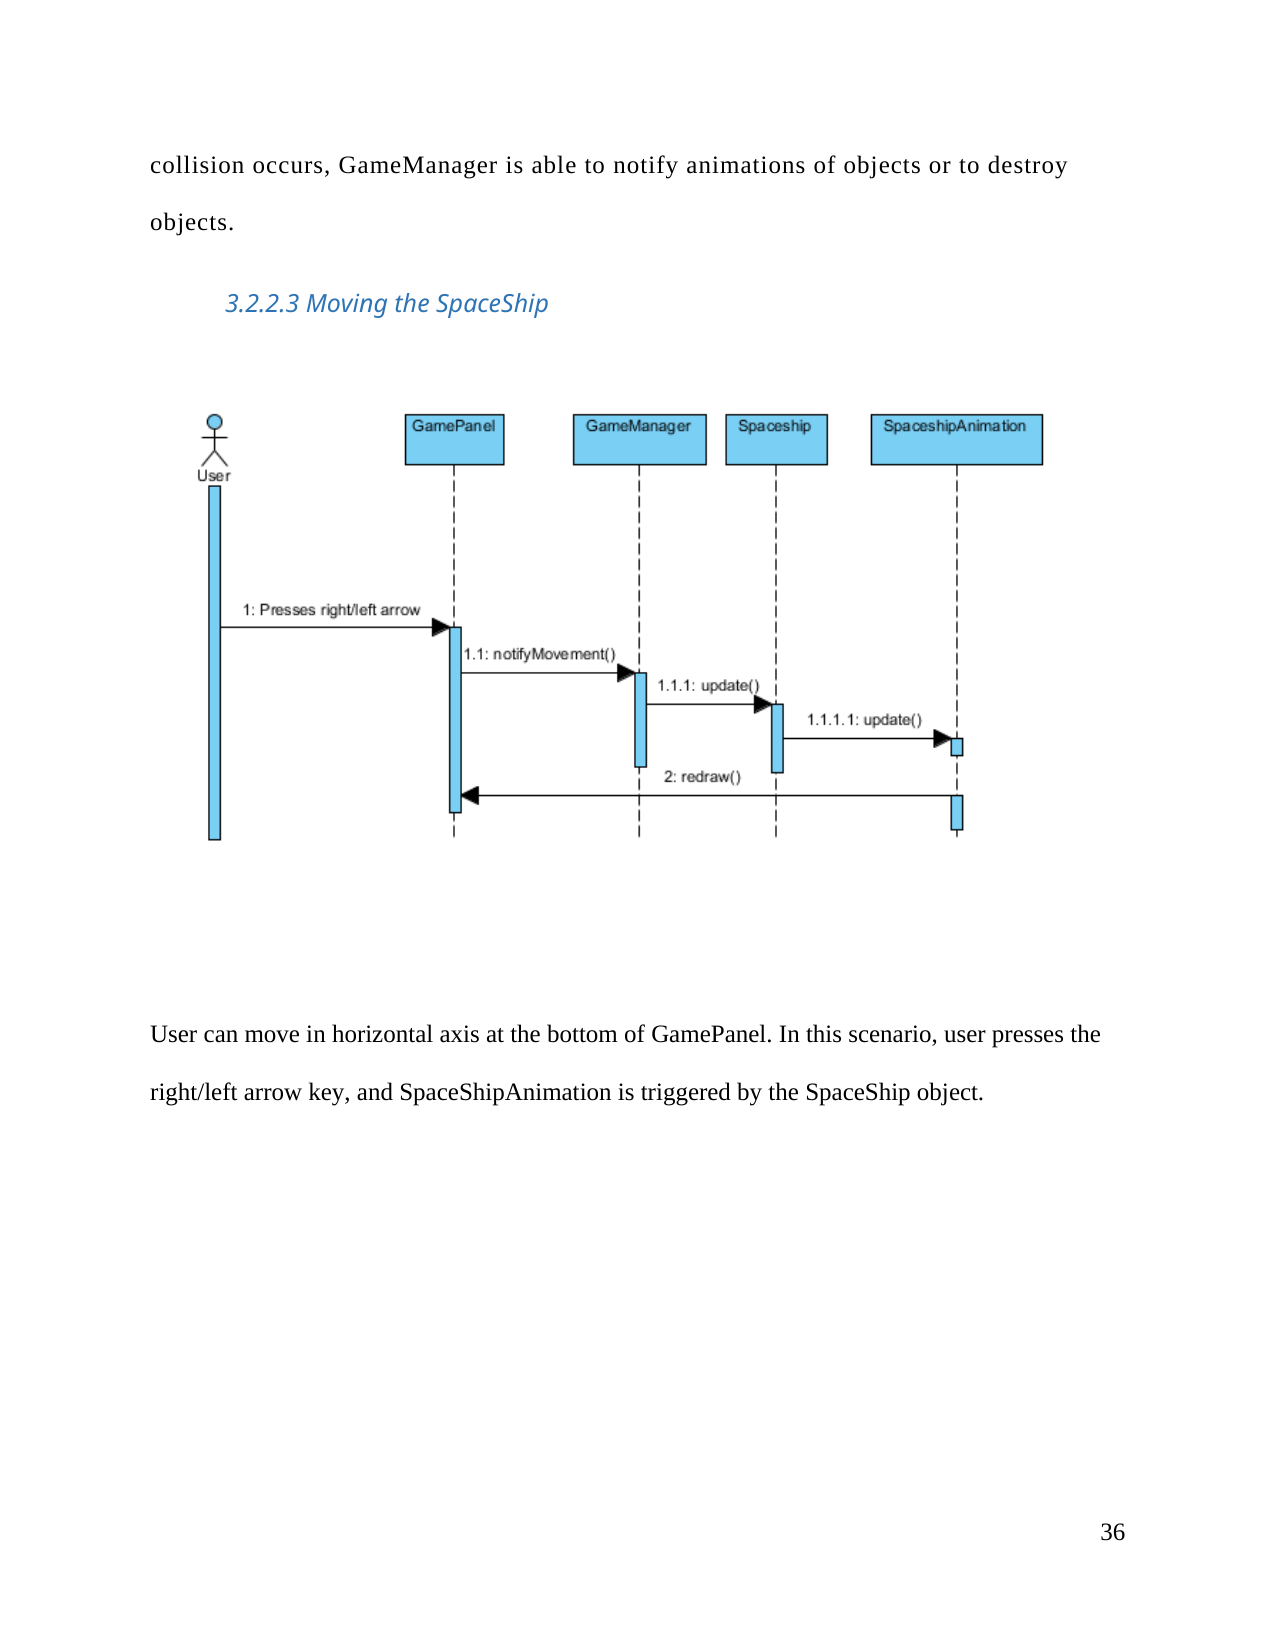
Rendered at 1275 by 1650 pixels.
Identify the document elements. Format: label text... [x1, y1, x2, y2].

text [150, 150, 1125, 236]
subtitle 3.2.2.3 Moving the SpaceShip [150, 286, 1125, 320]
picture [150, 401, 1125, 912]
text User can move in horizontal axis at the bottom of GamePanel. In this scenario, user presses the right/left arrow key, and SpaceShipAnimation is triggered by the SpaceShip object. [150, 1019, 1125, 1105]
